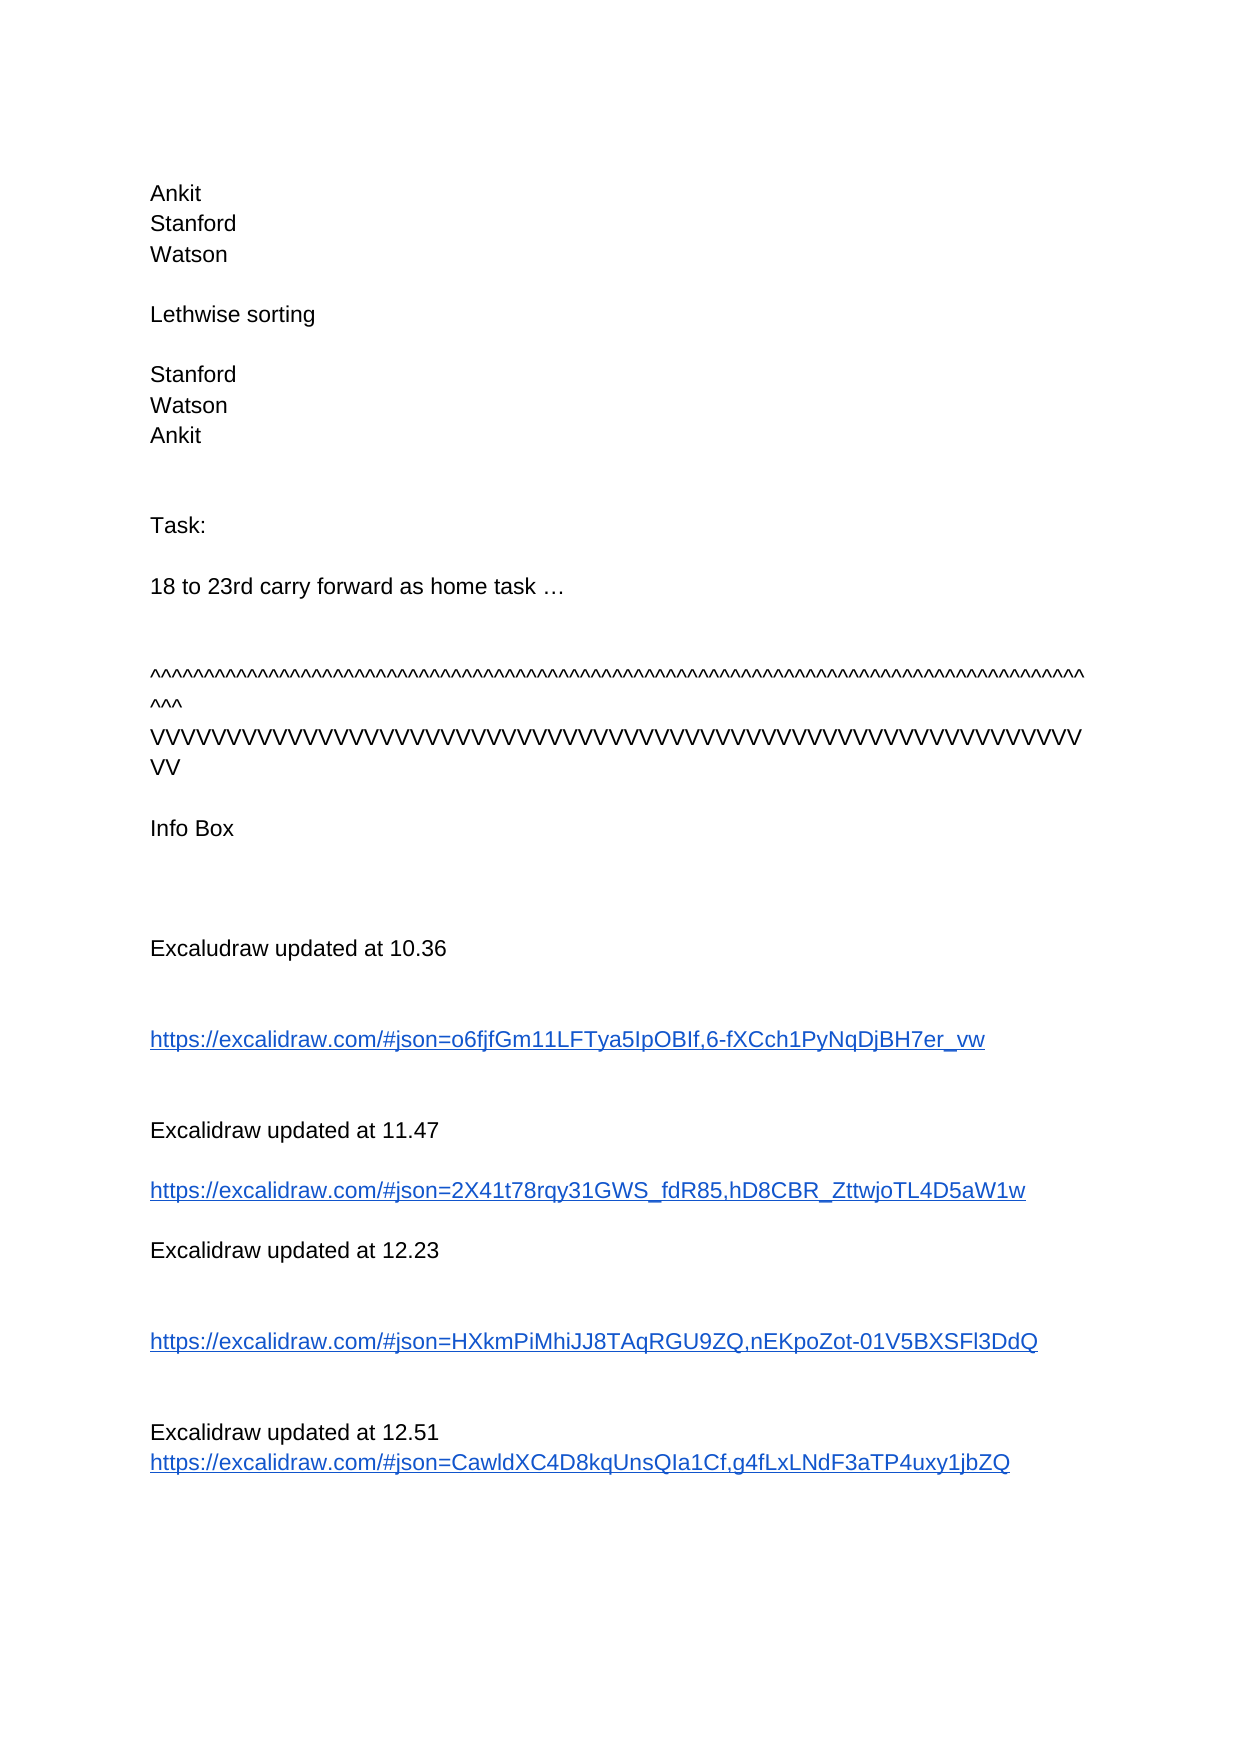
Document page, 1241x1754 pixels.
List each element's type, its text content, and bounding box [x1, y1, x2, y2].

text Lethwise sorting [150, 301, 1090, 327]
text VVVVVVVVVVVVVVVVVVVVVVVVVVVVVVVVVVVVVVVVVVVVVVVVVVVVVVVVVVVVVVV [150, 724, 1090, 781]
text https://excalidraw.com/#json=HXkmPiMhiJJ8TAqRGU9ZQ,nEKpoZot-01V5BXSFl3DdQ [150, 1328, 1090, 1354]
text https://excalidraw.com/#json=o6fjfGm11LFTya5IpOBIf,6-fXCch1PyNqDjBH7er_vw [150, 1026, 1090, 1052]
text 18 to 23rd carry forward as home task … [150, 573, 1090, 599]
text Ankit [150, 180, 1090, 207]
text https://excalidraw.com/#json=CawldXC4D8kqUnsQIa1Cf,g4fLxLNdF3aTP4uxy1jbZQ [150, 1449, 1090, 1475]
text Excaludraw updated at 10.36 [150, 935, 1090, 962]
text Watson [150, 392, 1090, 418]
text Ankit [150, 422, 1090, 448]
text https://excalidraw.com/#json=2X41t78rqy31GWS_fdR85,hD8CBR_ZttwjoTL4D5aW1w [150, 1177, 1090, 1203]
text ^^^^^^^^^^^^^^^^^^^^^^^^^^^^^^^^^^^^^^^^^^^^^^^^^^^^^^^^^^^^^^^^^^^^^^^^^^^^^^^^^^^^^^^^^^ [150, 663, 1090, 720]
text Excalidraw updated at 11.47 [150, 1117, 1090, 1143]
text Info Box [150, 814, 1090, 841]
text Excalidraw updated at 12.51 [150, 1419, 1090, 1445]
text Excalidraw updated at 12.23 [150, 1237, 1090, 1264]
text Stanford [150, 361, 1090, 388]
text Watson [150, 241, 1090, 267]
text Stanford [150, 210, 1090, 237]
text Task: [150, 512, 1090, 539]
